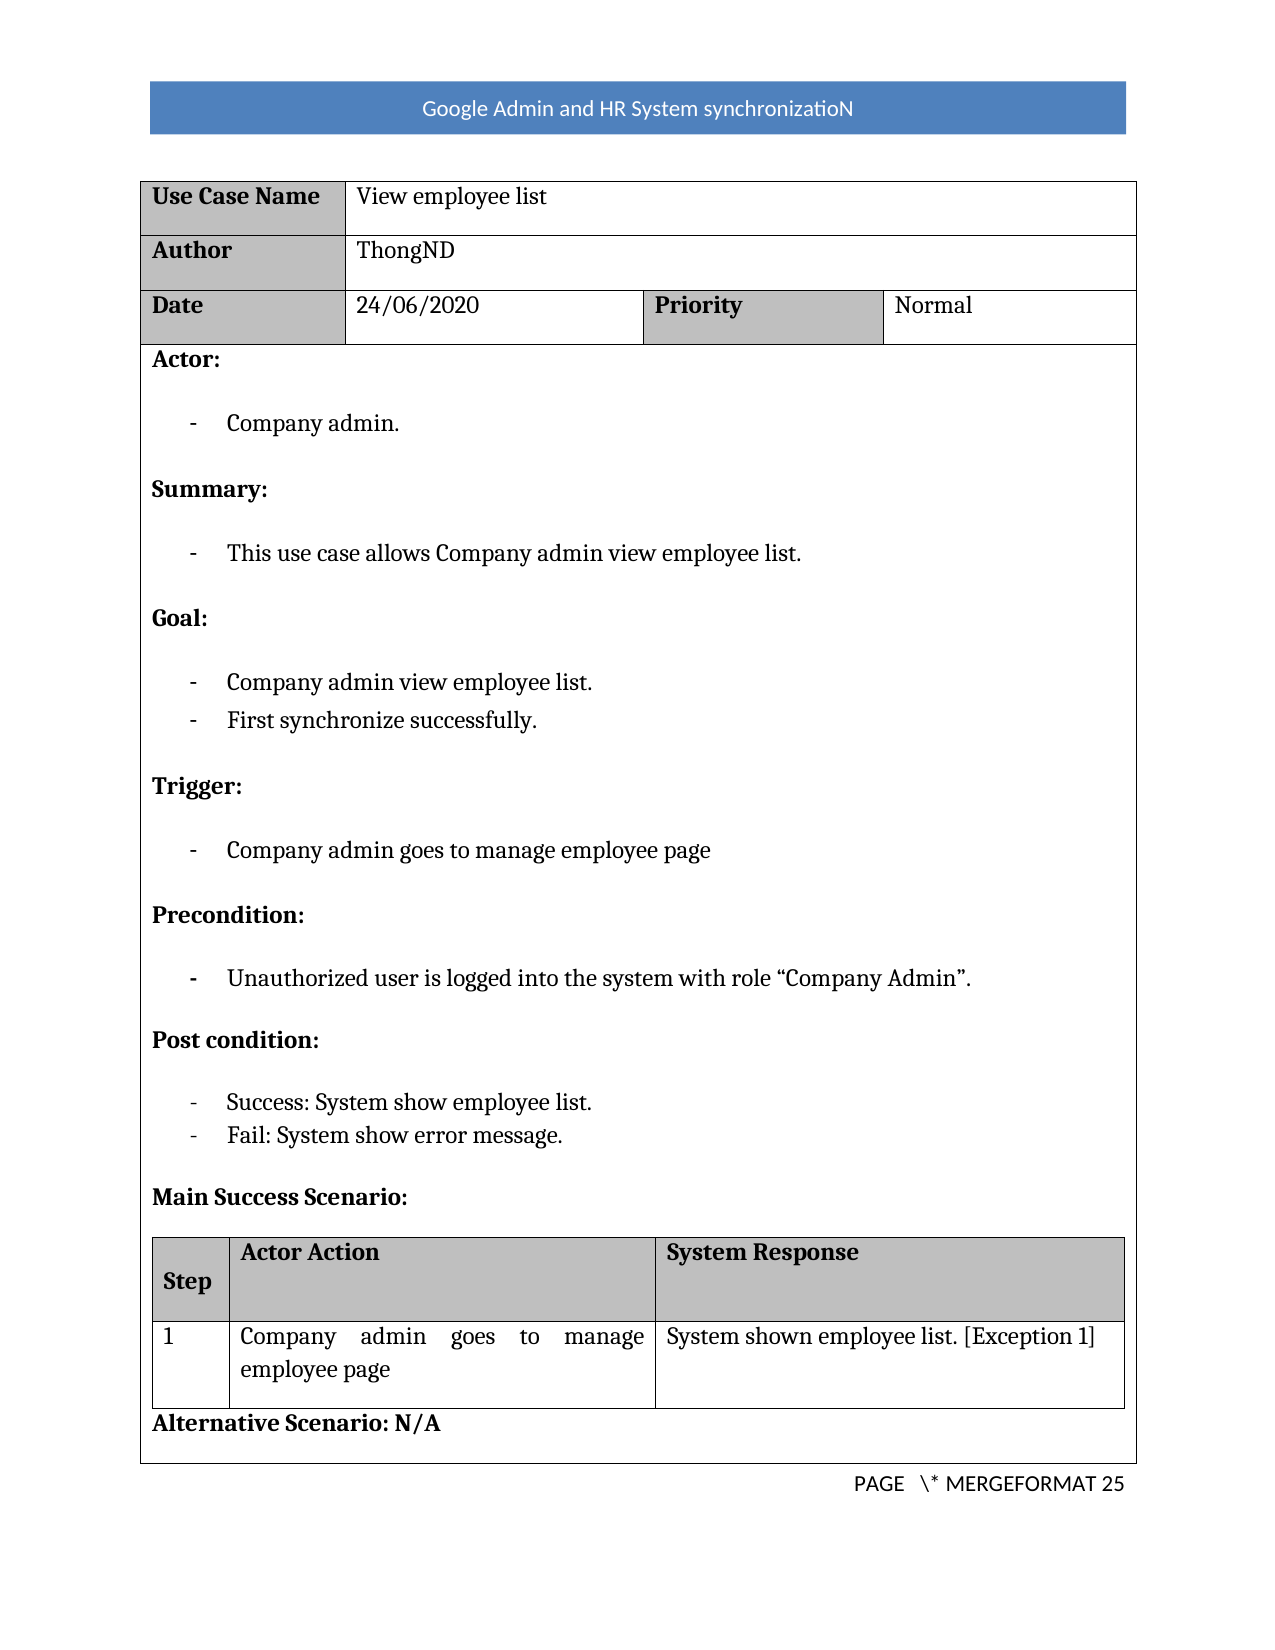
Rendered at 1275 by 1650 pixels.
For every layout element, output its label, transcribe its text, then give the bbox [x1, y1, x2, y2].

table_cell 24/06/2020 [346, 291, 643, 344]
table_cell View employee list [346, 182, 1136, 235]
table_cell Priority [644, 291, 883, 344]
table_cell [141, 345, 1136, 1462]
table_cell Author [141, 236, 345, 290]
table_cell ThongND [346, 236, 1136, 290]
table_cell Date [141, 291, 345, 344]
table_cell Use Case Name [141, 182, 345, 235]
table_cell Normal [884, 291, 1136, 344]
